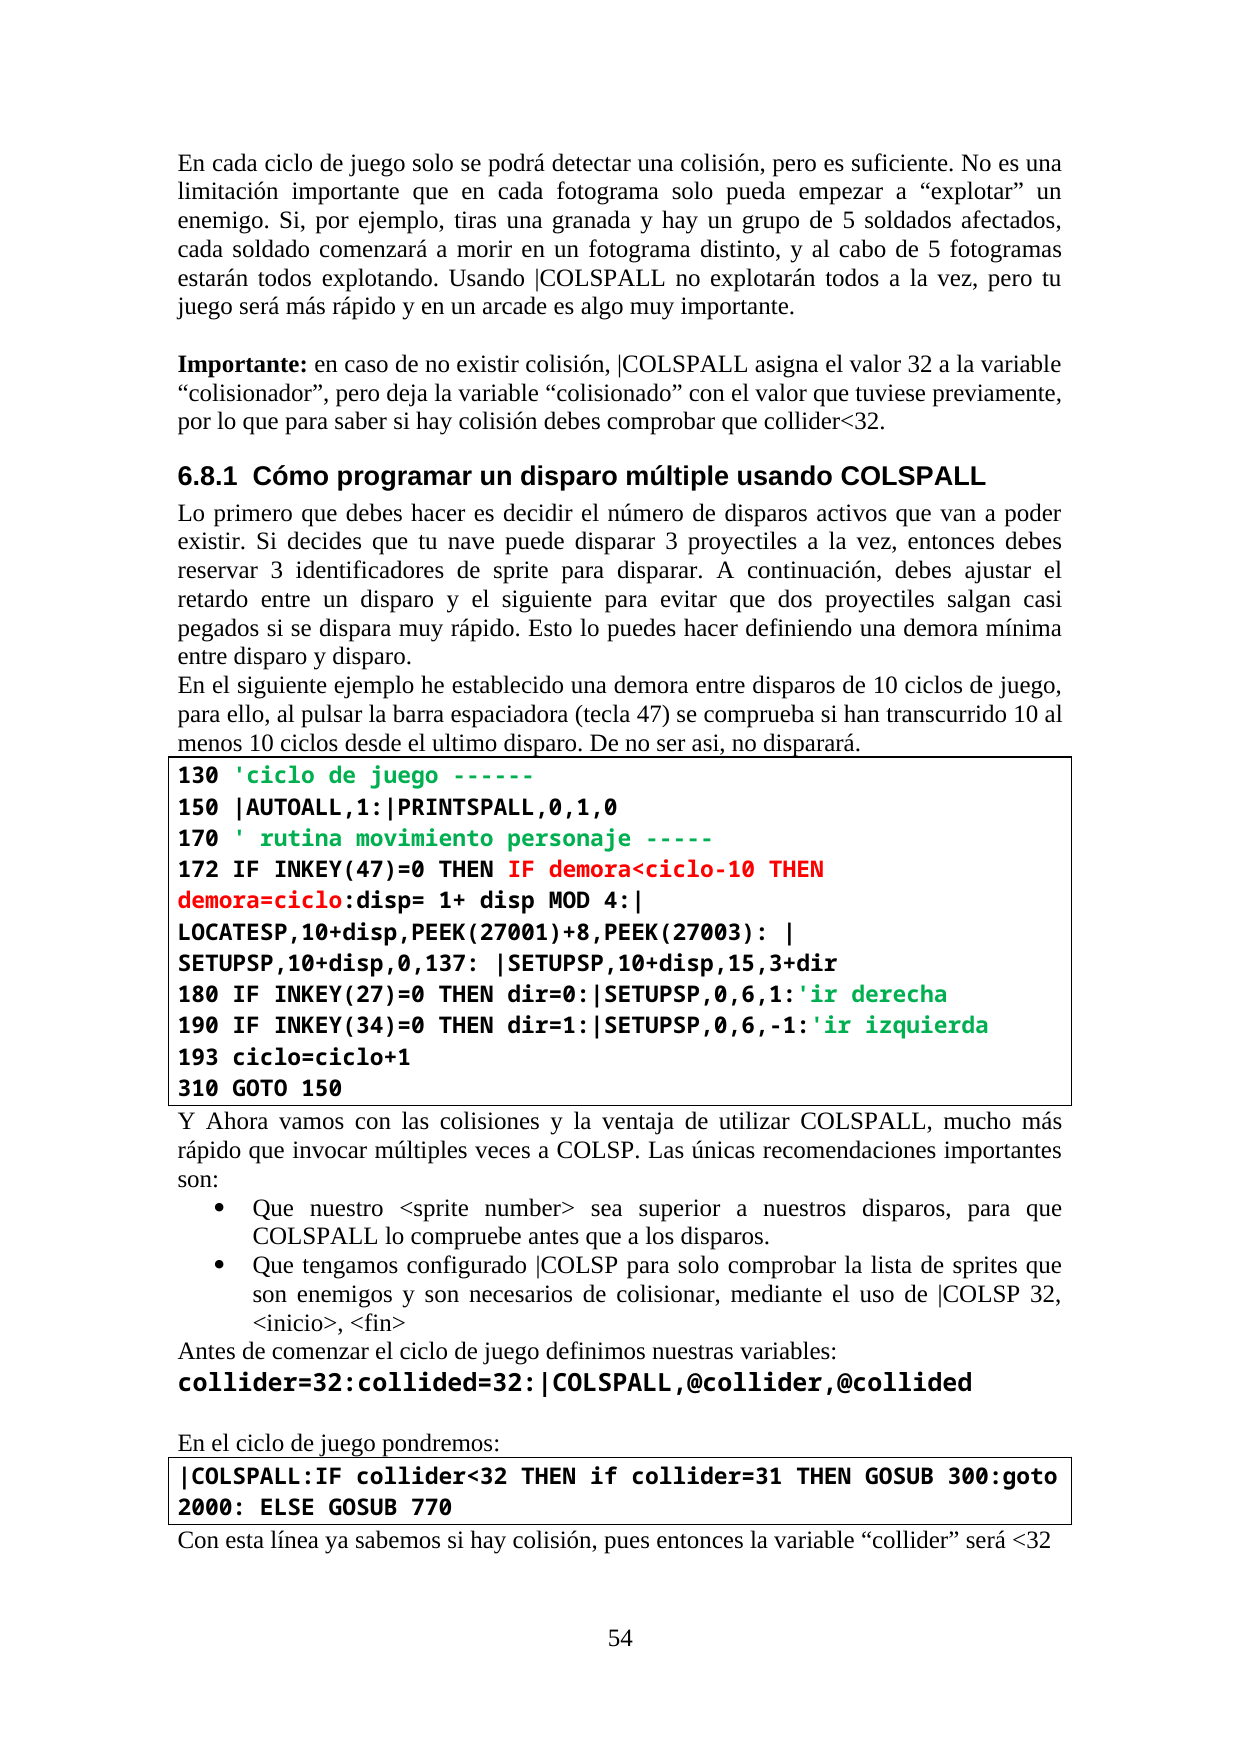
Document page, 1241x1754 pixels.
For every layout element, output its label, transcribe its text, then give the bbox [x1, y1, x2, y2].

text Y Ahora vamos con las colisiones y la ventaja de utilizar COLSPALL, mucho más rápido que invocar múltiples veces a COLSP. Las únicas recomendaciones importantes son: [177, 1106, 1063, 1193]
text 130 'ciclo de juego ------ [169, 758, 1071, 791]
list Que nuestro <sprite number> sea superior a nuestros disparos, para que COLSPALL lo compruebe antes que a los disparos. [215, 1193, 1063, 1250]
text En cada ciclo de juego solo se podrá detectar una colisión, pero es suficiente. No es una limitación importante que en cada fotograma solo pueda empezar a “explotar” un enemigo. Si, por ejemplo, tiras una granada y hay un grupo de 5 soldados afectados, cada soldado comenzará a morir en un fotograma distinto, y al cabo de 5 fotogramas estarán todos explotando. Usando |COLSPALL no explotarán todos a la vez, pero tu juego será más rápido y en un arcade es algo muy importante. [177, 148, 1063, 320]
text Importante: en caso de no existir colisión, |COLSPALL asigna el valor 32 a la variable “colisionador”, pero deja la variable “colisionado” con el valor que tuviese previamente, por lo que para saber si hay colisión debes comprobar que collider<32. [177, 349, 1063, 435]
text 170 ' rutina movimiento personaje ----- [177, 822, 1063, 853]
list Que tengamos configurado |COLSP para solo comprobar la lista de sprites que son enemigos y son necesarios de colisionar, mediante el uso de |COLSP 32, <inicio>, <fin> [215, 1250, 1063, 1336]
text 193 ciclo=ciclo+1 [177, 1041, 1063, 1069]
text En el siguiente ejemplo he establecido una demora entre disparos de 10 ciclos de juego, para ello, al pulsar la barra espaciadora (tecla 47) se comprueba si han transcurrido 10 al menos 10 ciclos desde el ultimo disparo. De no ser asi, no disparará. [177, 670, 1063, 756]
text Lo primero que debes hacer es decidir el número de disparos activos que van a poder existir. Si decides que tu nave puede disparar 3 proyectiles a la vez, entonces debes reservar 3 identificadores de sprite para disparar. A continuación, debes ajustar el retardo entre un disparo y el siguiente para evitar que dos proyectiles salgan casi pegados si se dispara muy rápido. Esto lo puedes hacer definiendo una demora mínima entre disparo y disparo. [177, 498, 1063, 670]
text Con esta línea ya sabemos si hay colisión, pues entonces la variable “collider” será <32 [177, 1525, 1063, 1554]
text 150 |AUTOALL,1:|PRINTSPALL,0,1,0 [177, 791, 1063, 822]
text Antes de comenzar el ciclo de juego definimos nuestras variables: [177, 1336, 1063, 1365]
text |COLSPALL:IF collider<32 THEN if collider=31 THEN GOSUB 300:goto 2000: ELSE GOSUB 770 [169, 1458, 1071, 1524]
text En el ciclo de juego pondremos: [177, 1428, 1063, 1457]
text 180 IF INKEY(27)=0 THEN dir=0:|SETUPSP,0,6,1:'ir derecha [177, 978, 1063, 1009]
subtitle Cómo programar un disparo múltiple usando COLSPALL [177, 460, 1063, 491]
text 310 GOTO 150 [169, 1069, 1071, 1105]
text 190 IF INKEY(34)=0 THEN dir=1:|SETUPSP,0,6,-1:'ir izquierda [177, 1009, 1063, 1041]
text 172 IF INKEY(47)=0 THEN IF demora<ciclo-10 THEN demora=ciclo:disp= 1+ disp MOD 4:|LOCATESP,10+disp,PEEK(27001)+8,PEEK(27003): |SETUPSP,10+disp,0,137: |SETUPSP,10+disp,15,3+dir [177, 853, 1063, 978]
text collider=32:collided=32:|COLSPALL,@collider,@collided [177, 1365, 1063, 1399]
